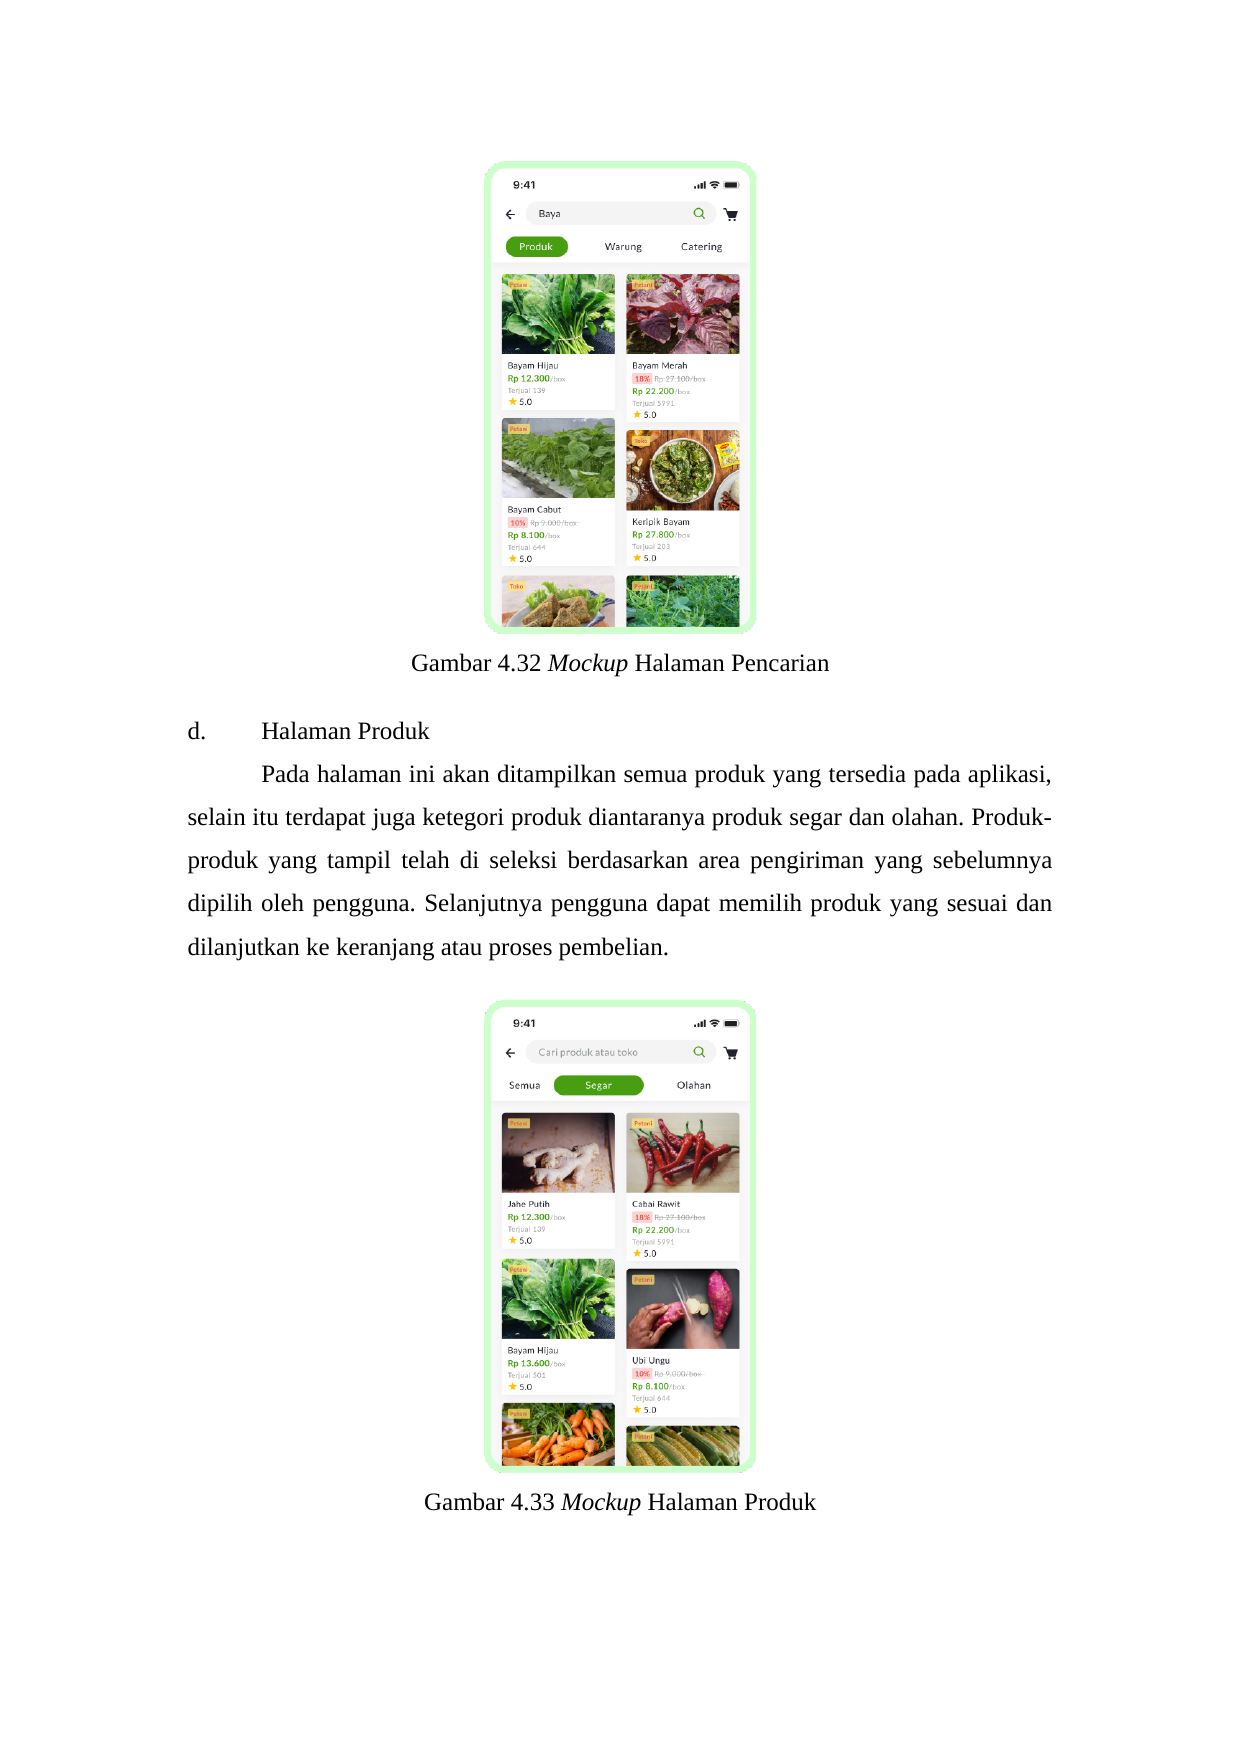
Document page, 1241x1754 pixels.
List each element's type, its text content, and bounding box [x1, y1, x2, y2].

picture [483, 999, 757, 1473]
picture [483, 161, 757, 634]
list Halaman Produk [187, 716, 1053, 745]
text Pada halaman ini akan ditampilkan semua produk yang tersedia pada aplikasi, selain itu terdapat juga ketegori produk diantaranya produk segar dan olahan. Produk-produk yang tampil telah di seleksi berdasarkan area pengiriman yang sebelumnya dipilih oleh pengguna. Selanjutnya pengguna dapat memilih produk yang sesuai dan dilanjutkan ke keranjang atau proses pembelian. [187, 759, 1053, 960]
